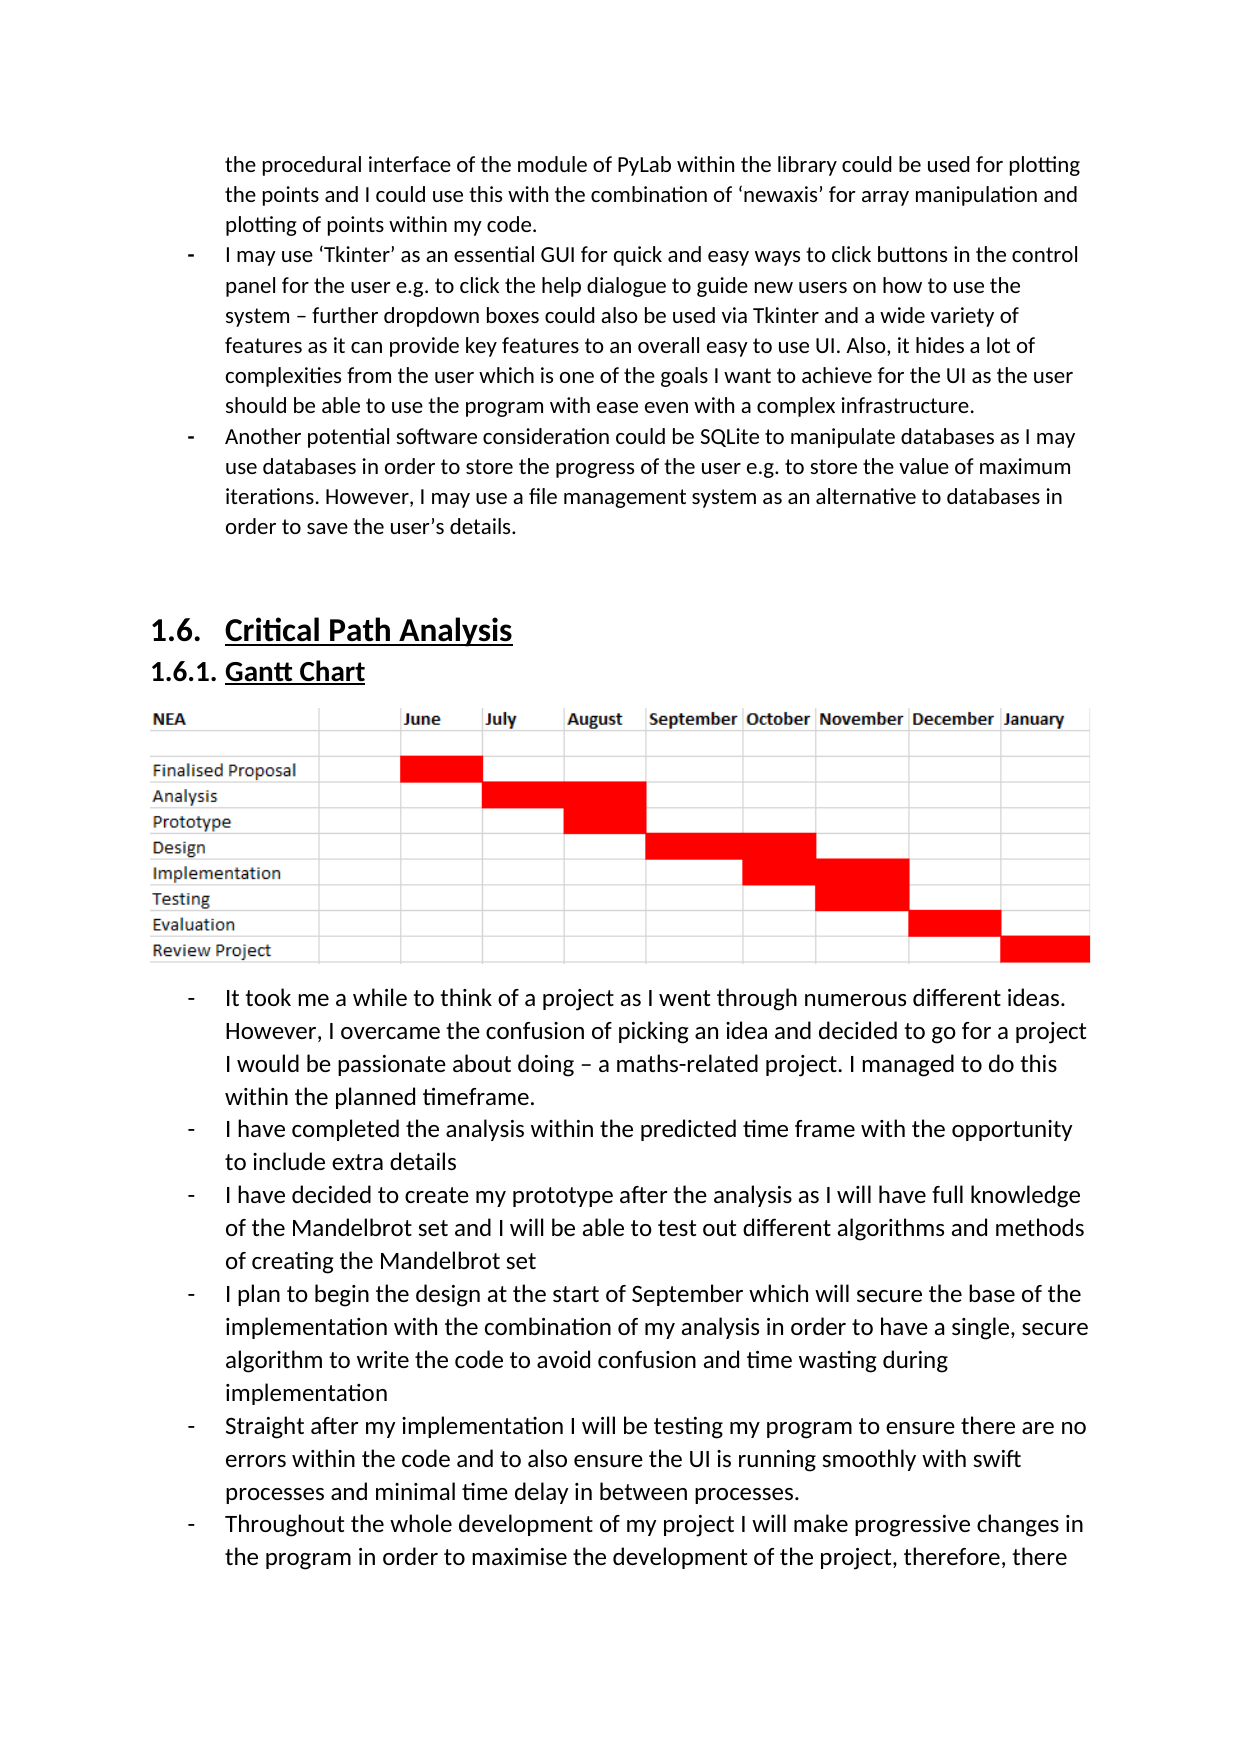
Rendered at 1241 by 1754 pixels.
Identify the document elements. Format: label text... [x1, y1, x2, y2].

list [187, 150, 1090, 238]
list It took me a while to think of a project as I went through numerous different ideas. However, I overcame the confusion of picking an idea and decided to go for a project I would be passionate about doing – a maths-related project. I managed to do this within the planned timeframe. [187, 982, 1090, 1111]
list Another potential software consideration could be SQLite to manipulate databases as I may use databases in order to store the progress of the user e.g. to store the value of maximum iterations. However, I may use a file management system as an alternative to databases in order to save the user’s details. [187, 422, 1090, 541]
list I have decided to create my prototype after the analysis as I will have full knowledge of the Mandelbrot set and I will be able to test out different algorithms and methods of creating the Mandelbrot set [187, 1179, 1090, 1276]
list I have completed the analysis within the predicted time frame with the opportunity to include extra details [187, 1114, 1090, 1177]
list I plan to begin the design at the start of September which will secure the base of the implementation with the combination of my analysis in order to have a single, secure algorithm to write the code to avoid confusion and time wasting during implementation [187, 1278, 1090, 1407]
list I may use ‘Tkinter’ as an essential GUI for quick and easy ways to click buttons in the control panel for the user e.g. to click the help dialogue to guide new users on how to use the system – further dropdown boxes could also be used via Tkinter and a wide variety of features as it can provide key features to an overall easy to use UI. Also, it hides a lot of complexities from the user which is one of the goals I want to achieve for the UI as the user should be able to use the program with ease even with a complex infrastructure. [187, 241, 1090, 420]
list Critical Path Analysis [150, 609, 1090, 650]
list Straight after my implementation I will be testing my program to ensure there are no errors within the code and to also ensure the UI is running smoothly with swift processes and minimal time delay in between processes. [187, 1410, 1090, 1506]
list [187, 1509, 1090, 1572]
list Gantt Chart [150, 653, 1090, 688]
picture [150, 708, 1091, 964]
